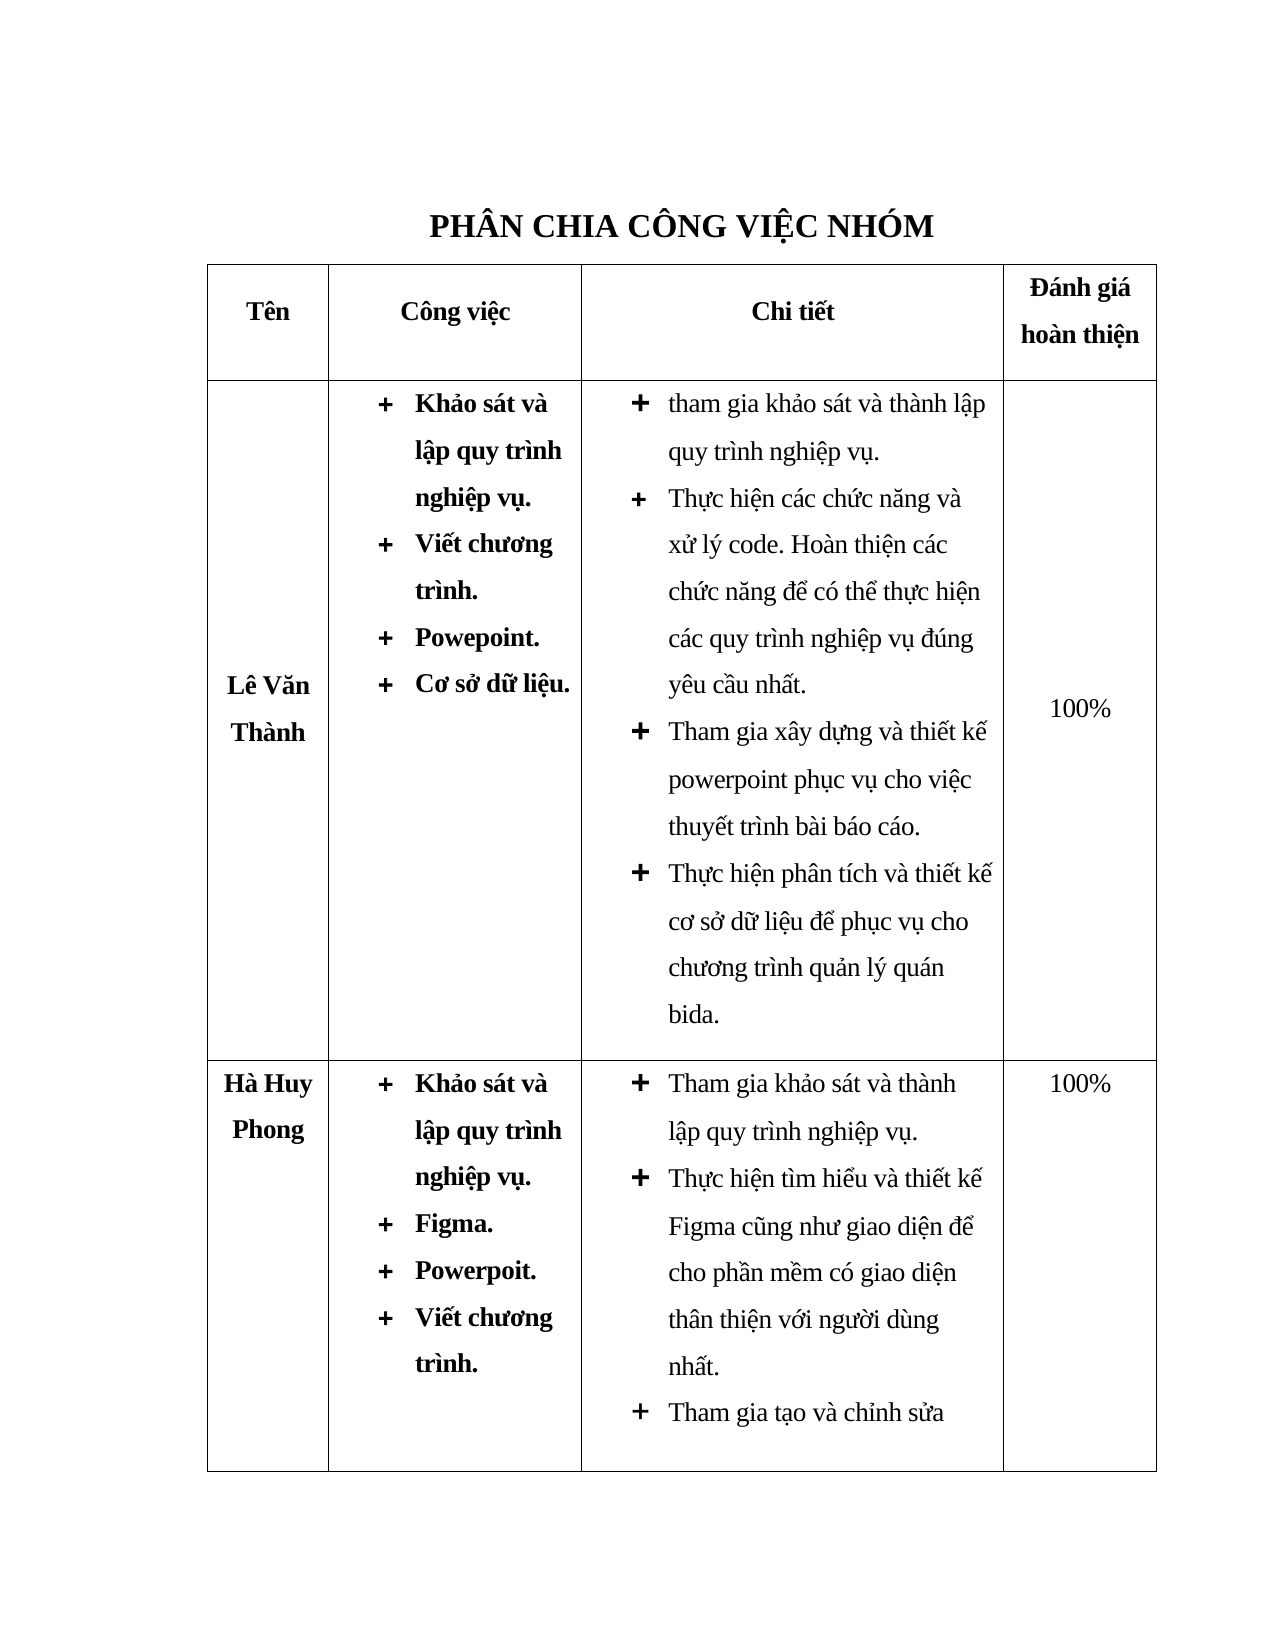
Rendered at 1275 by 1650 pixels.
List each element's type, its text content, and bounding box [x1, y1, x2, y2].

table_cell 100% [1004, 381, 1156, 1060]
table_header Chi tiết [582, 265, 1003, 380]
table_header Tên [208, 265, 328, 380]
table_cell 100% [1004, 1061, 1156, 1471]
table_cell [329, 1061, 581, 1471]
table_cell Lê Văn Thành [208, 381, 328, 1060]
table_cell Hà Huy Phong [208, 1061, 328, 1471]
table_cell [582, 1061, 1003, 1471]
table_header Đánh giá hoàn thiện [1004, 265, 1156, 380]
table_header Công việc [329, 265, 581, 380]
table_cell tham gia khảo sát và thành lập quy trình nghiệp vụ. Thực hiện các chức năng và xử lý code. Hoàn thiện các chức năng để có thể thực hiện các quy trình nghiệp vụ đúng yêu cầu nhất. Tham gia xây dựng và thiết kế powerpoint phục vụ cho việc thuyết trình bài báo cáo. Thực hiện phân tích và thiết kế cơ sở dữ liệu để phục vụ cho chương trình quản lý quán bida. [582, 381, 1003, 1060]
text PHÂN CHIA CÔNG VIỆC NHÓM [207, 207, 1157, 245]
table_cell Khảo sát và lập quy trình nghiệp vụ. Viết chương trình. Powepoint. Cơ sở dữ liệu. [329, 381, 581, 1060]
